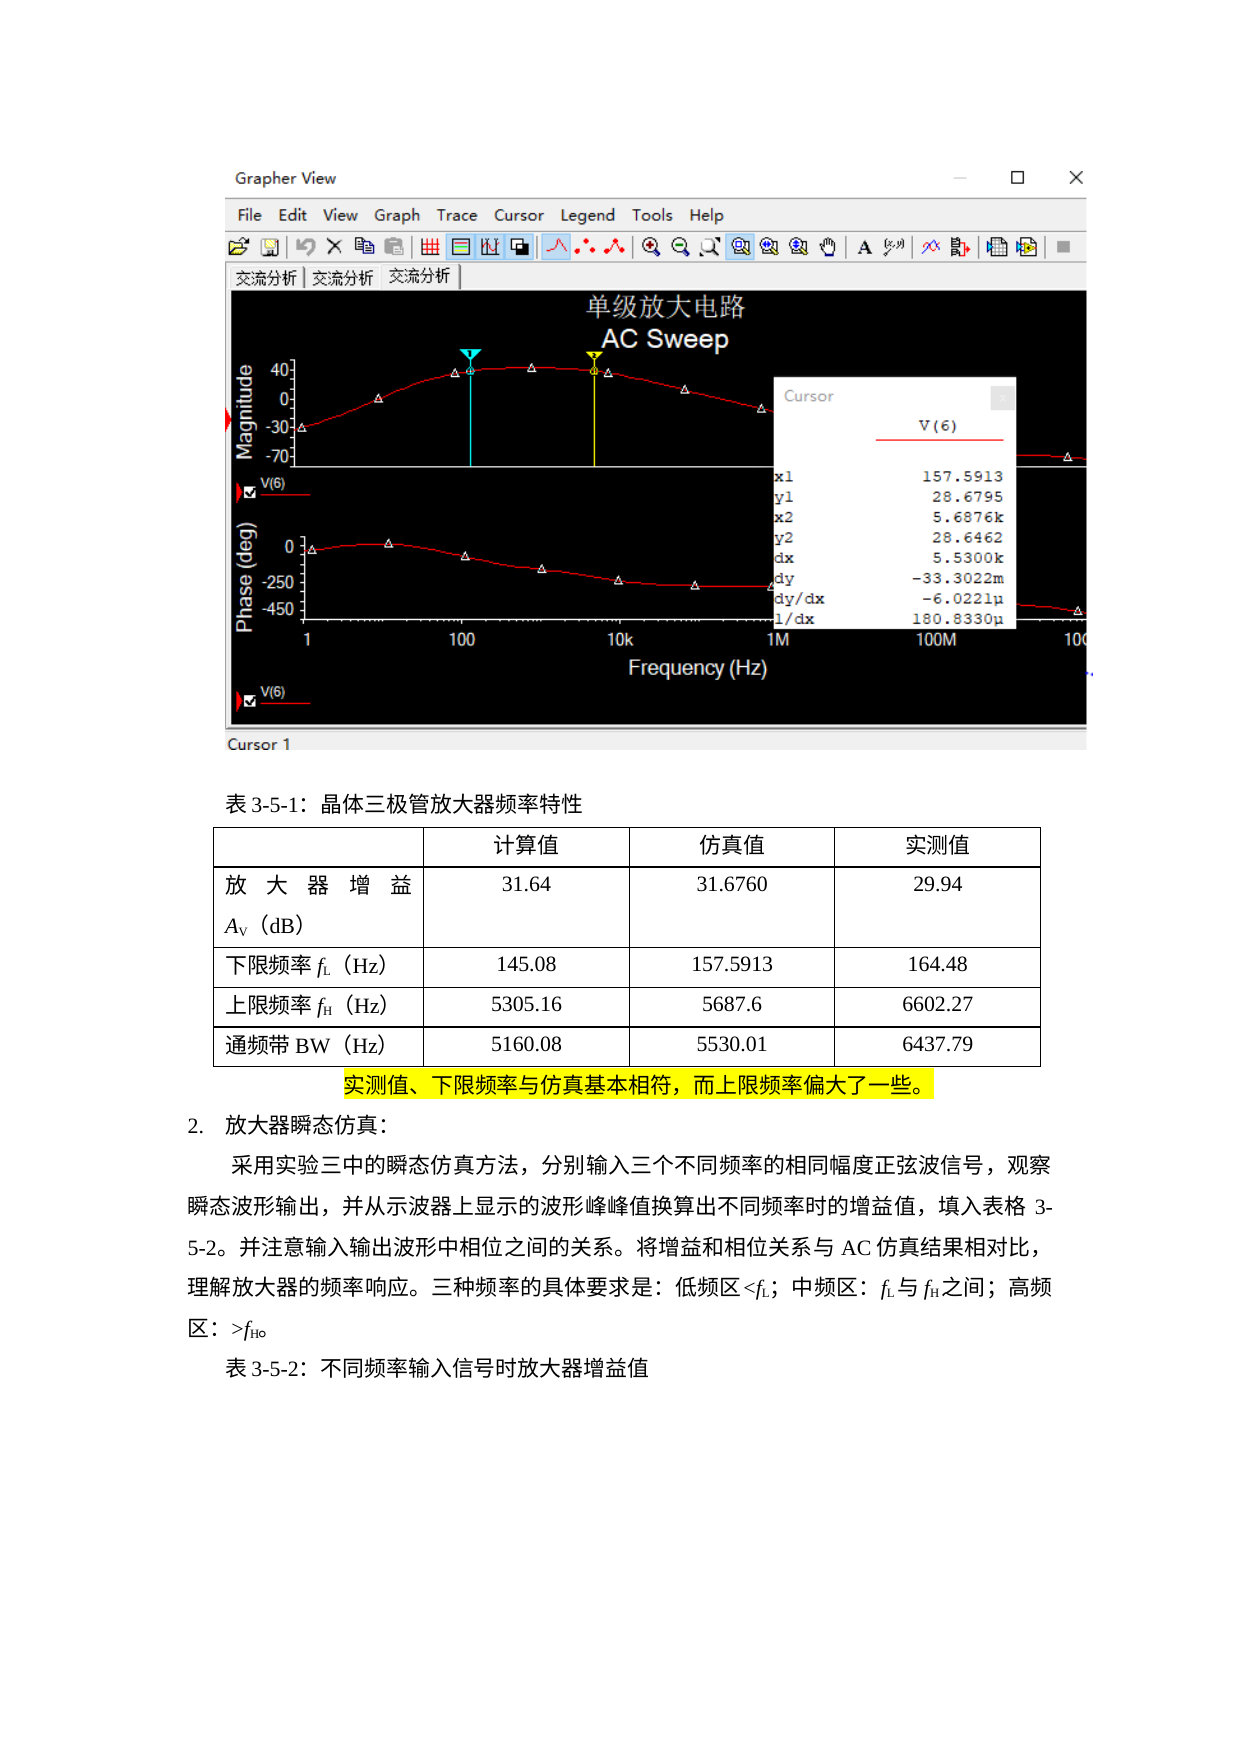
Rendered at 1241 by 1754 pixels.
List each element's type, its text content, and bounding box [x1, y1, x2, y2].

table_cell 放大器增益AV（dB） [214, 868, 423, 947]
table_cell 145.08 [424, 948, 629, 987]
table_cell 下限频率fL（Hz） [214, 948, 423, 987]
table_cell 164.48 [835, 948, 1040, 987]
table_cell 29.94 [835, 868, 1040, 947]
picture [225, 161, 1093, 750]
table_cell 6602.27 [835, 988, 1040, 1026]
table_cell 6437.79 [835, 1028, 1040, 1066]
text 表3-5-2：不同频率输入信号时放大器增益值 [225, 1351, 1053, 1383]
table_cell 5305.16 [424, 988, 629, 1026]
table_header 实测值 [835, 828, 1040, 866]
text 采用实验三中的瞬态仿真方法，分别输入三个不同频率的相同幅度正弦波信号，观察瞬态波形输出，并从示波器上显示的波形峰峰值换算出不同频率时的增益值，填入表格3-5-2。并注意输入输出波形中相位之间的关系。将增益和相位关系与AC仿真结果相对比，理解放大器的频率响应。三种频率的具体要求是：低频区<fL；中频区：fL与fH之间；高频区：>fH。 [187, 1148, 1053, 1343]
table_cell 上限频率fH（Hz） [214, 988, 423, 1026]
table_cell 157.5913 [630, 948, 834, 987]
table_header [214, 828, 423, 866]
text 实测值、下限频率与仿真基本相符，而上限频率偏大了一些。 [225, 1067, 1053, 1100]
text 表3-5-1：晶体三极管放大器频率特性 [225, 786, 1053, 819]
table_cell 5530.01 [630, 1028, 834, 1066]
table_cell 5160.08 [424, 1028, 629, 1066]
list 放大器瞬态仿真： [187, 1108, 1053, 1140]
table_cell 31.6760 [630, 868, 834, 947]
table_cell 5687.6 [630, 988, 834, 1026]
table_header 计算值 [424, 828, 629, 866]
table_cell 31.64 [424, 868, 629, 947]
table_header 仿真值 [630, 828, 834, 866]
table_cell 通频带BW（Hz） [214, 1028, 423, 1066]
